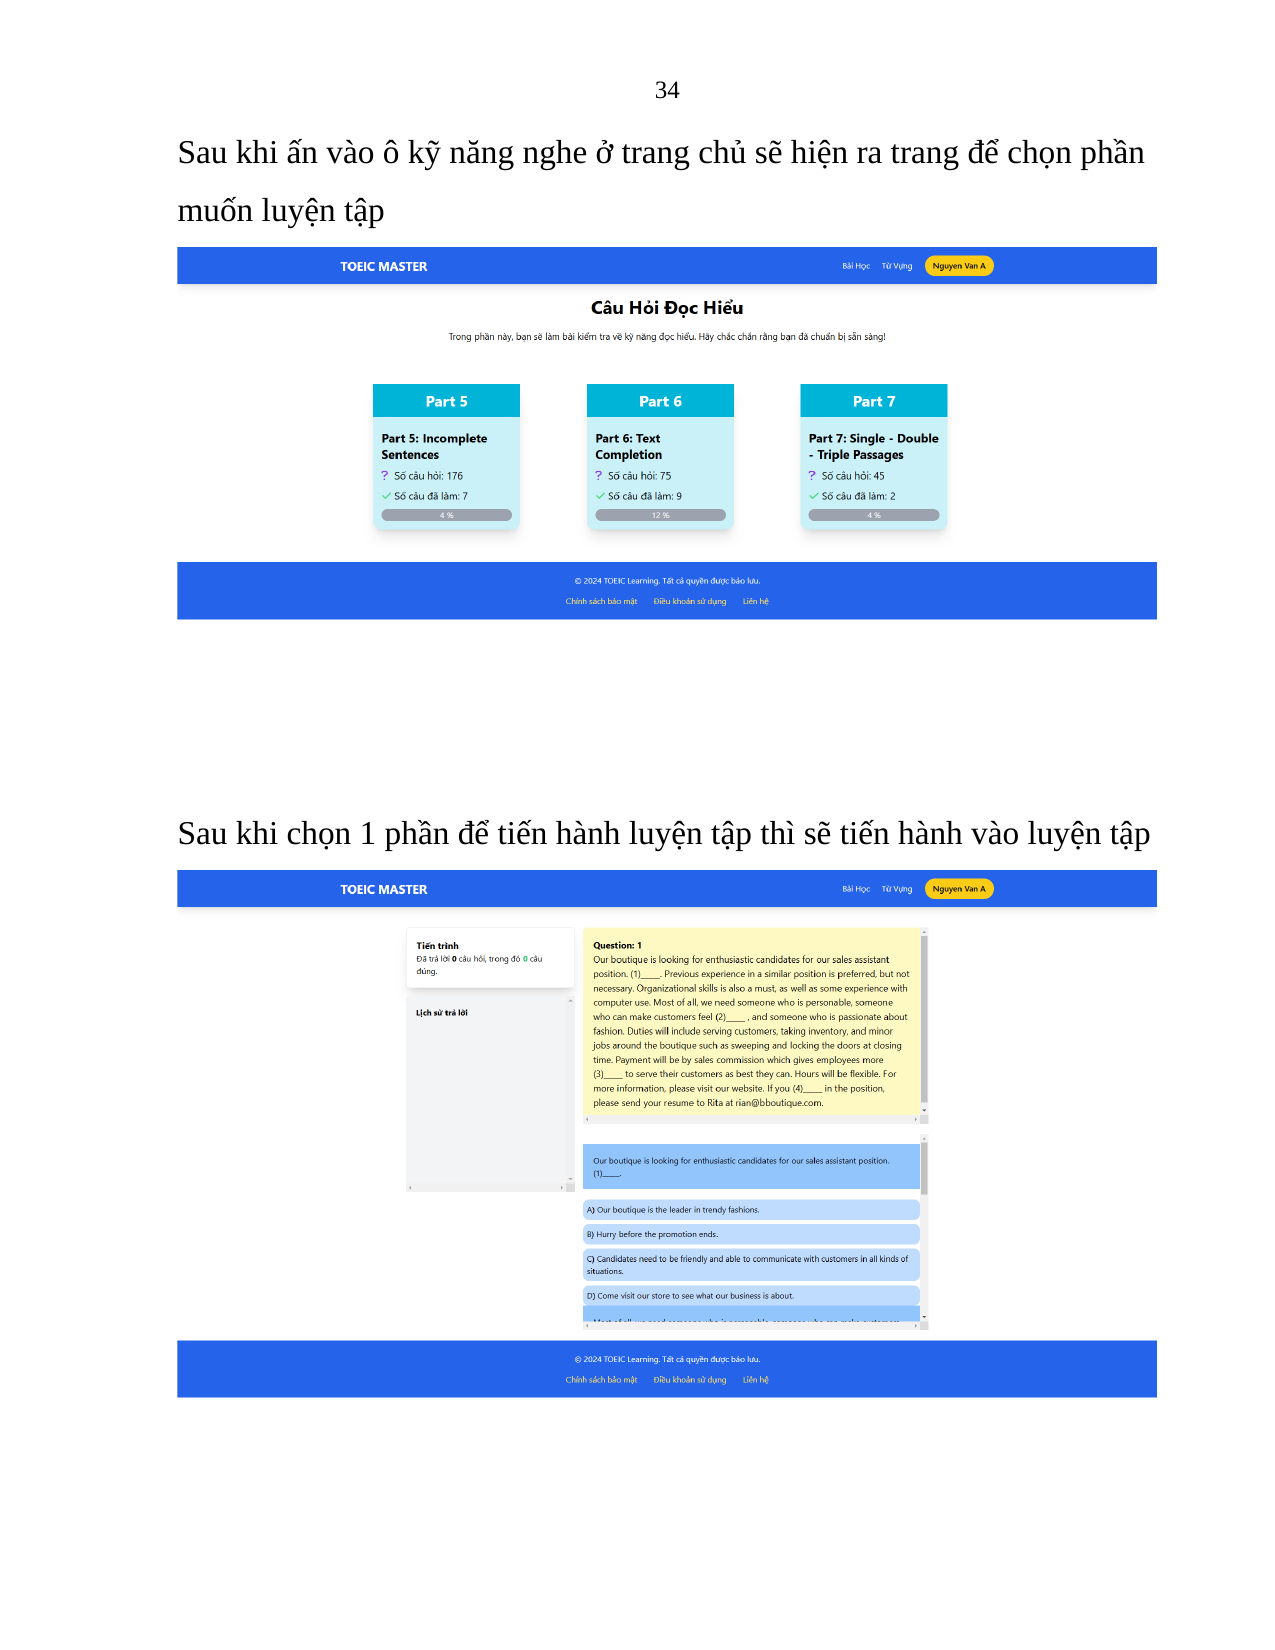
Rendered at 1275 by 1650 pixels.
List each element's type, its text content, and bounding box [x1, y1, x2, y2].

list Sau khi ấn vào ô kỹ năng nghe ở trang chủ sẽ hiện ra trang để chọn phần muốn luyện tập [177, 132, 1157, 228]
picture [177, 870, 1157, 1422]
picture [177, 247, 1157, 799]
list Sau khi chọn 1 phần để tiến hành luyện tập thì sẽ tiến hành vào luyện tập [177, 813, 1157, 851]
